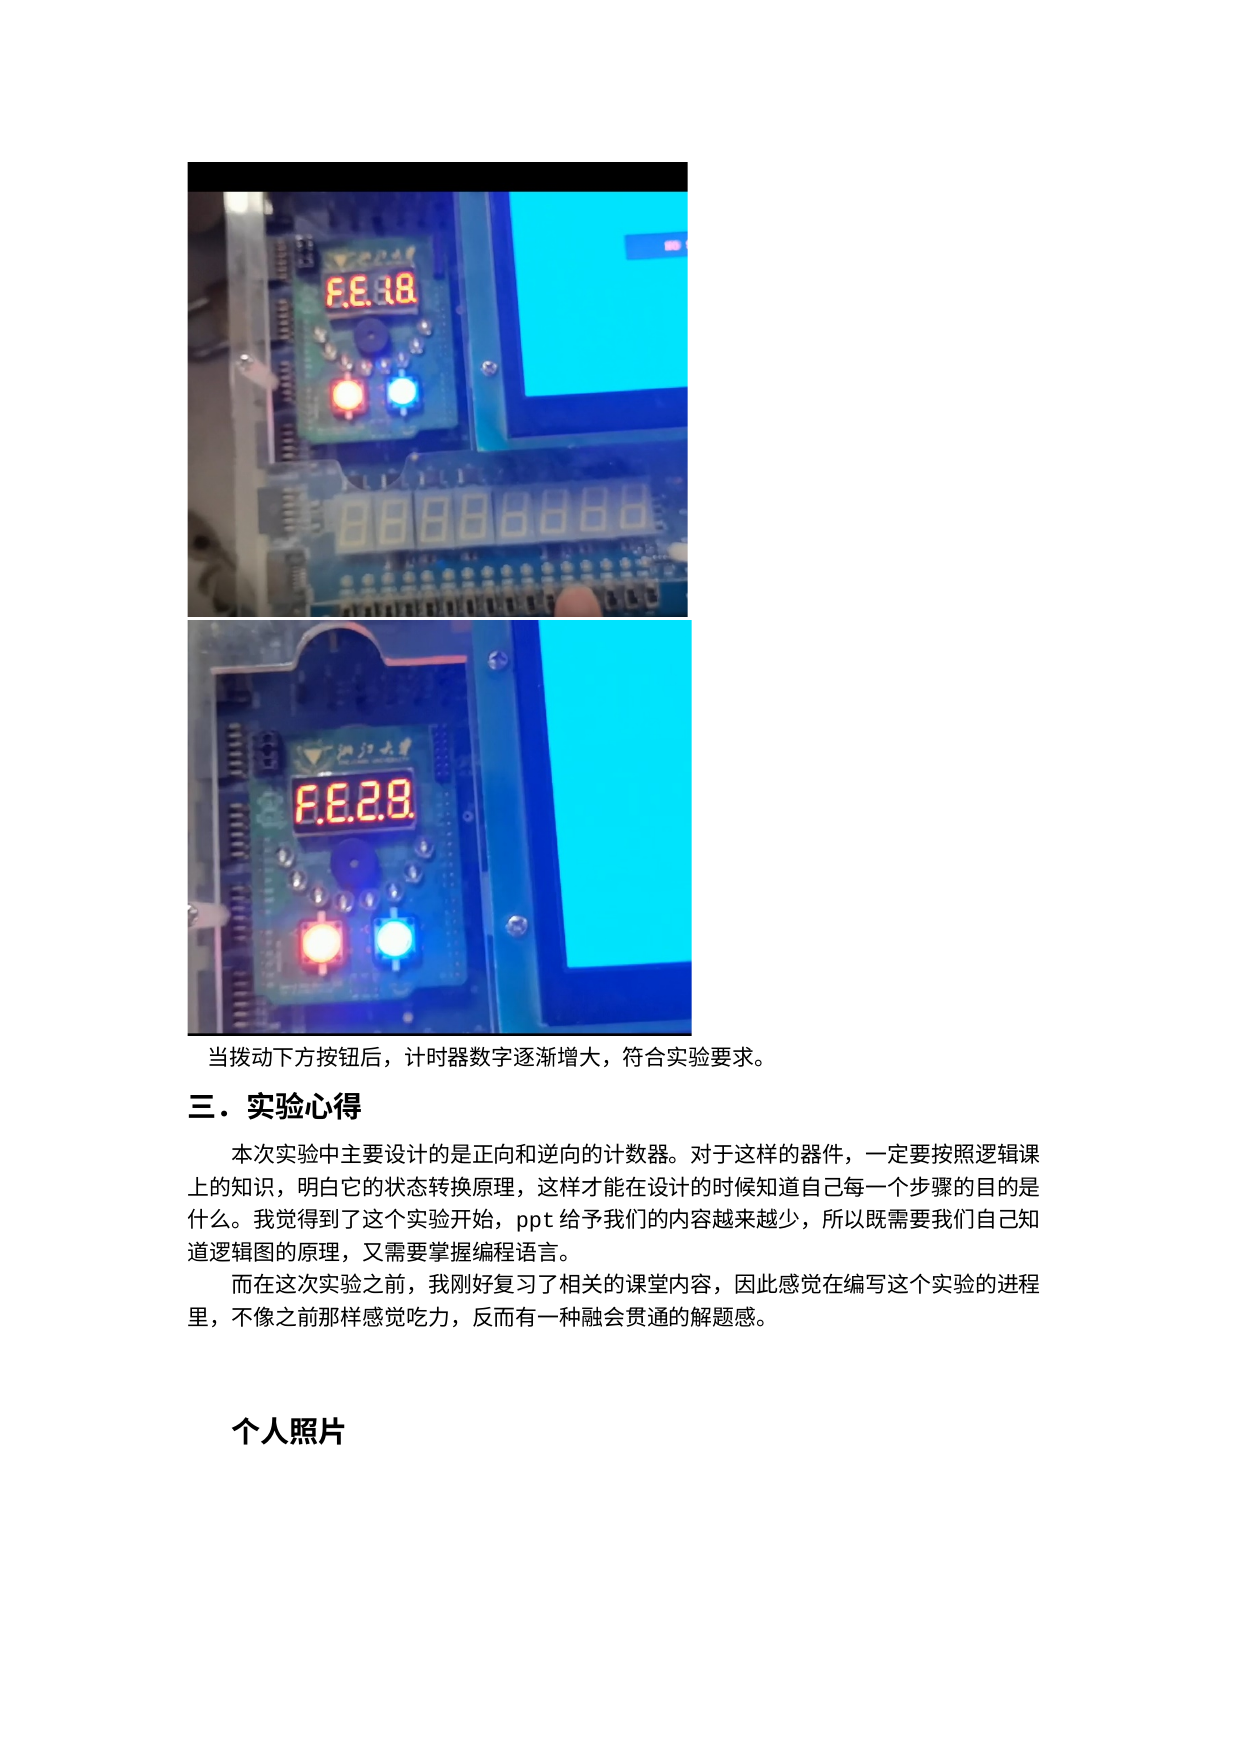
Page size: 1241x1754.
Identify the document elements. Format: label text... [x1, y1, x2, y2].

picture [187, 620, 692, 1036]
text 三．实验心得 [187, 1072, 1053, 1137]
text 个人照片 [187, 1397, 1053, 1462]
picture [627, 233, 688, 258]
text 本次实验中主要设计的是正向和逆向的计数器。对于这样的器件，一定要按照逻辑课上的知识，明白它的状态转换原理，这样才能在设计的时候知道自己每一个步骤的目的是什么。我觉得到了这个实验开始，ppt给予我们的内容越来越少，所以既需要我们自己知道逻辑图的原理，又需要掌握编程语言。 [187, 1137, 1053, 1267]
text 而在这次实验之前，我刚好复习了相关的课堂内容，因此感觉在编写这个实验的进程里，不像之前那样感觉吃力，反而有一种融会贯通的解题感。 [187, 1267, 1053, 1332]
picture [187, 162, 688, 617]
text 当拨动下方按钮后，计时器数字逐渐增大，符合实验要求。 [187, 1039, 1053, 1072]
